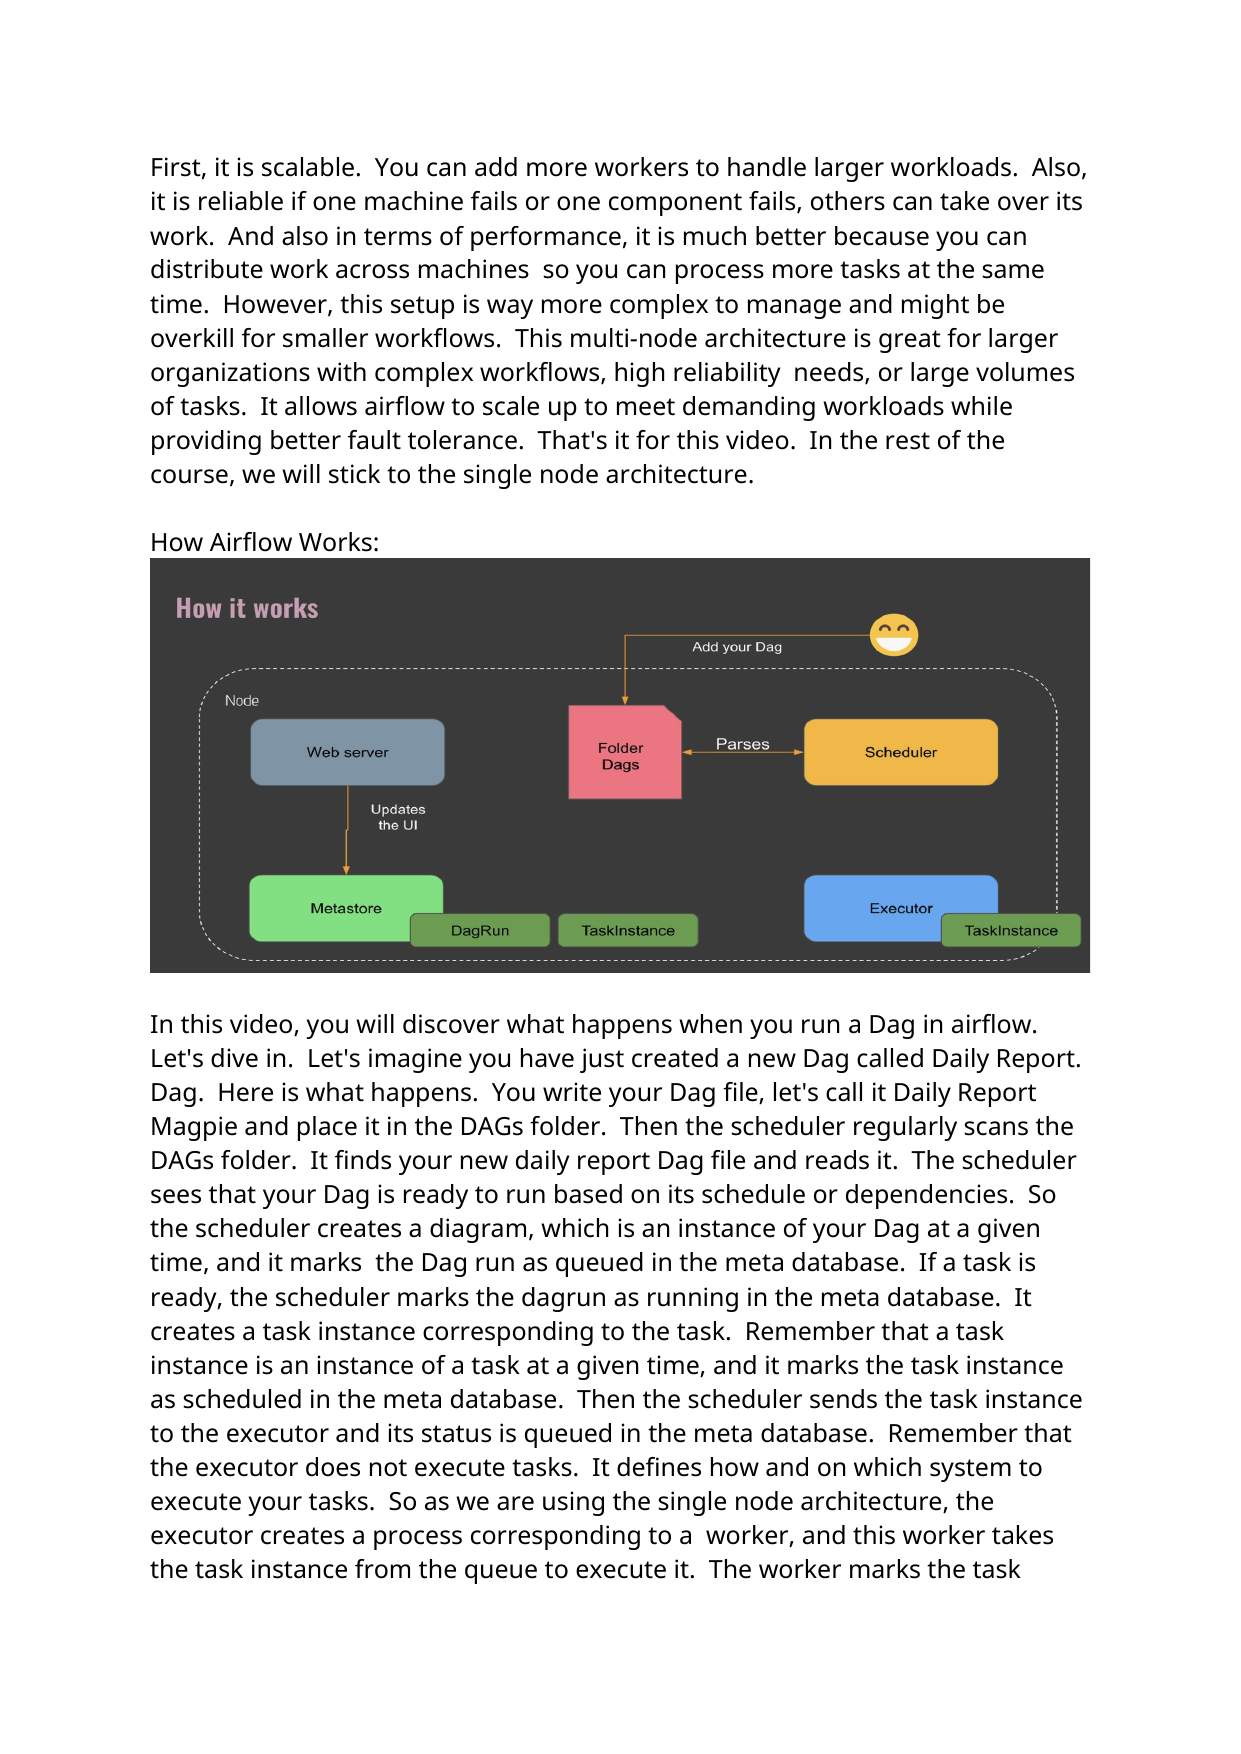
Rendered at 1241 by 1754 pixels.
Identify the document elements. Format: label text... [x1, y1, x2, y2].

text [150, 150, 1090, 491]
text How Airflow Works: [150, 525, 1090, 558]
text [150, 1007, 1090, 1586]
picture [150, 558, 1091, 973]
